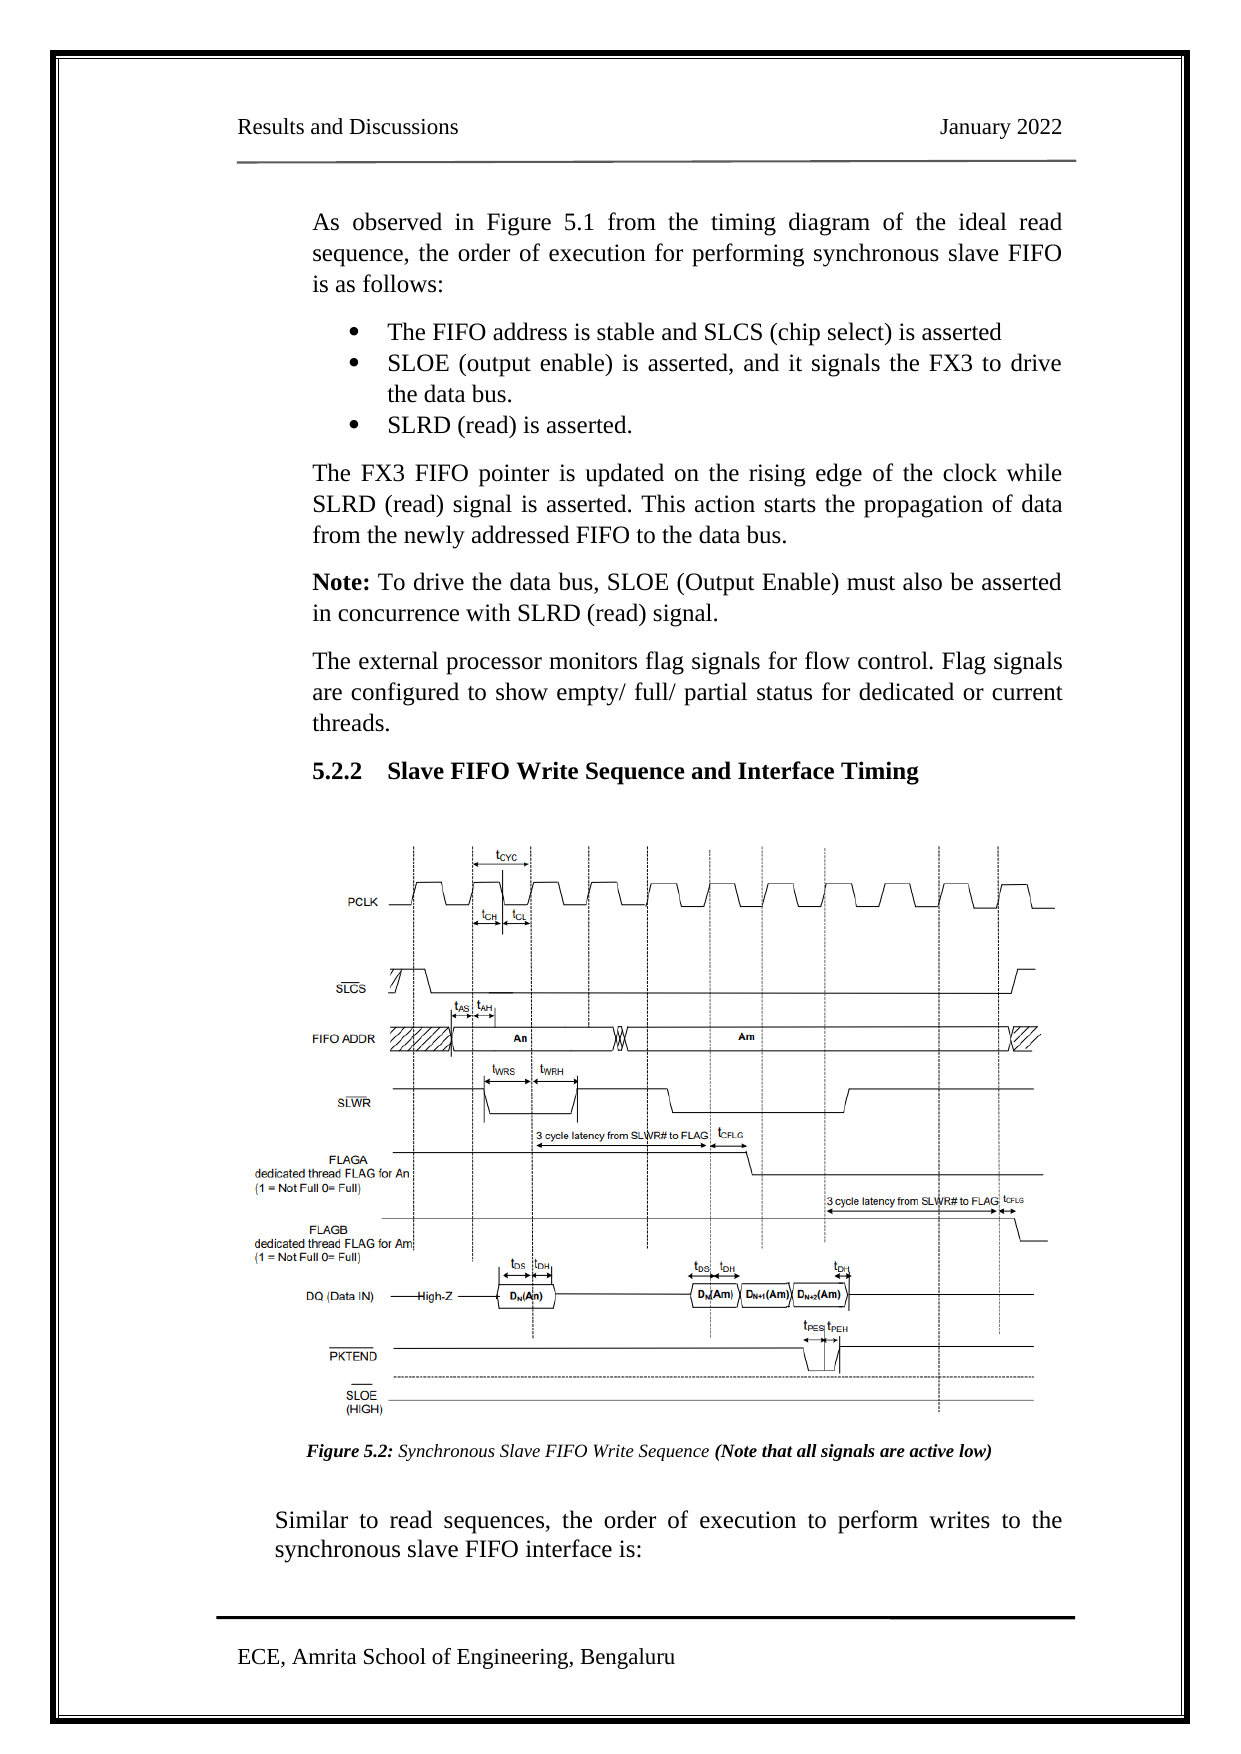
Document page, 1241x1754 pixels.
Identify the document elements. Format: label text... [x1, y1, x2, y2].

text Note: To drive the data bus, SLOE (Output Enable) must also be asserted in concurrence with SLRD (read) signal. [312, 567, 1063, 627]
list SLOE (output enable) is asserted, and it signals the FX3 to drive the data bus. [349, 348, 1063, 408]
list SLRD (read) is asserted. [349, 410, 1063, 439]
picture [237, 833, 1072, 1421]
text Similar to read sequences, the order of execution to perform writes to the synchronous slave FIFO interface is: [274, 1505, 1063, 1563]
text Figure 5.2: Synchronous Slave FIFO Write Sequence (Note that all signals are active low) [237, 1440, 1063, 1461]
text The FX3 FIFO pointer is updated on the rising edge of the clock while SLRD (read) signal is asserted. This action starts the propagation of data from the newly addressed FIFO to the data bus. [312, 458, 1063, 548]
text As observed in Figure 5.1 from the timing diagram of the ideal read sequence, the order of execution for performing synchronous slave FIFO is as follows: [312, 207, 1063, 298]
list Slave FIFO Write Sequence and Interface Timing [312, 756, 1063, 785]
text The external processor monitors flag signals for flow control. Flag signals are configured to show empty/ full/ partial status for dedicated or current threads. [312, 646, 1063, 737]
list The FIFO address is stable and SLCS (chip select) is asserted [349, 317, 1063, 346]
